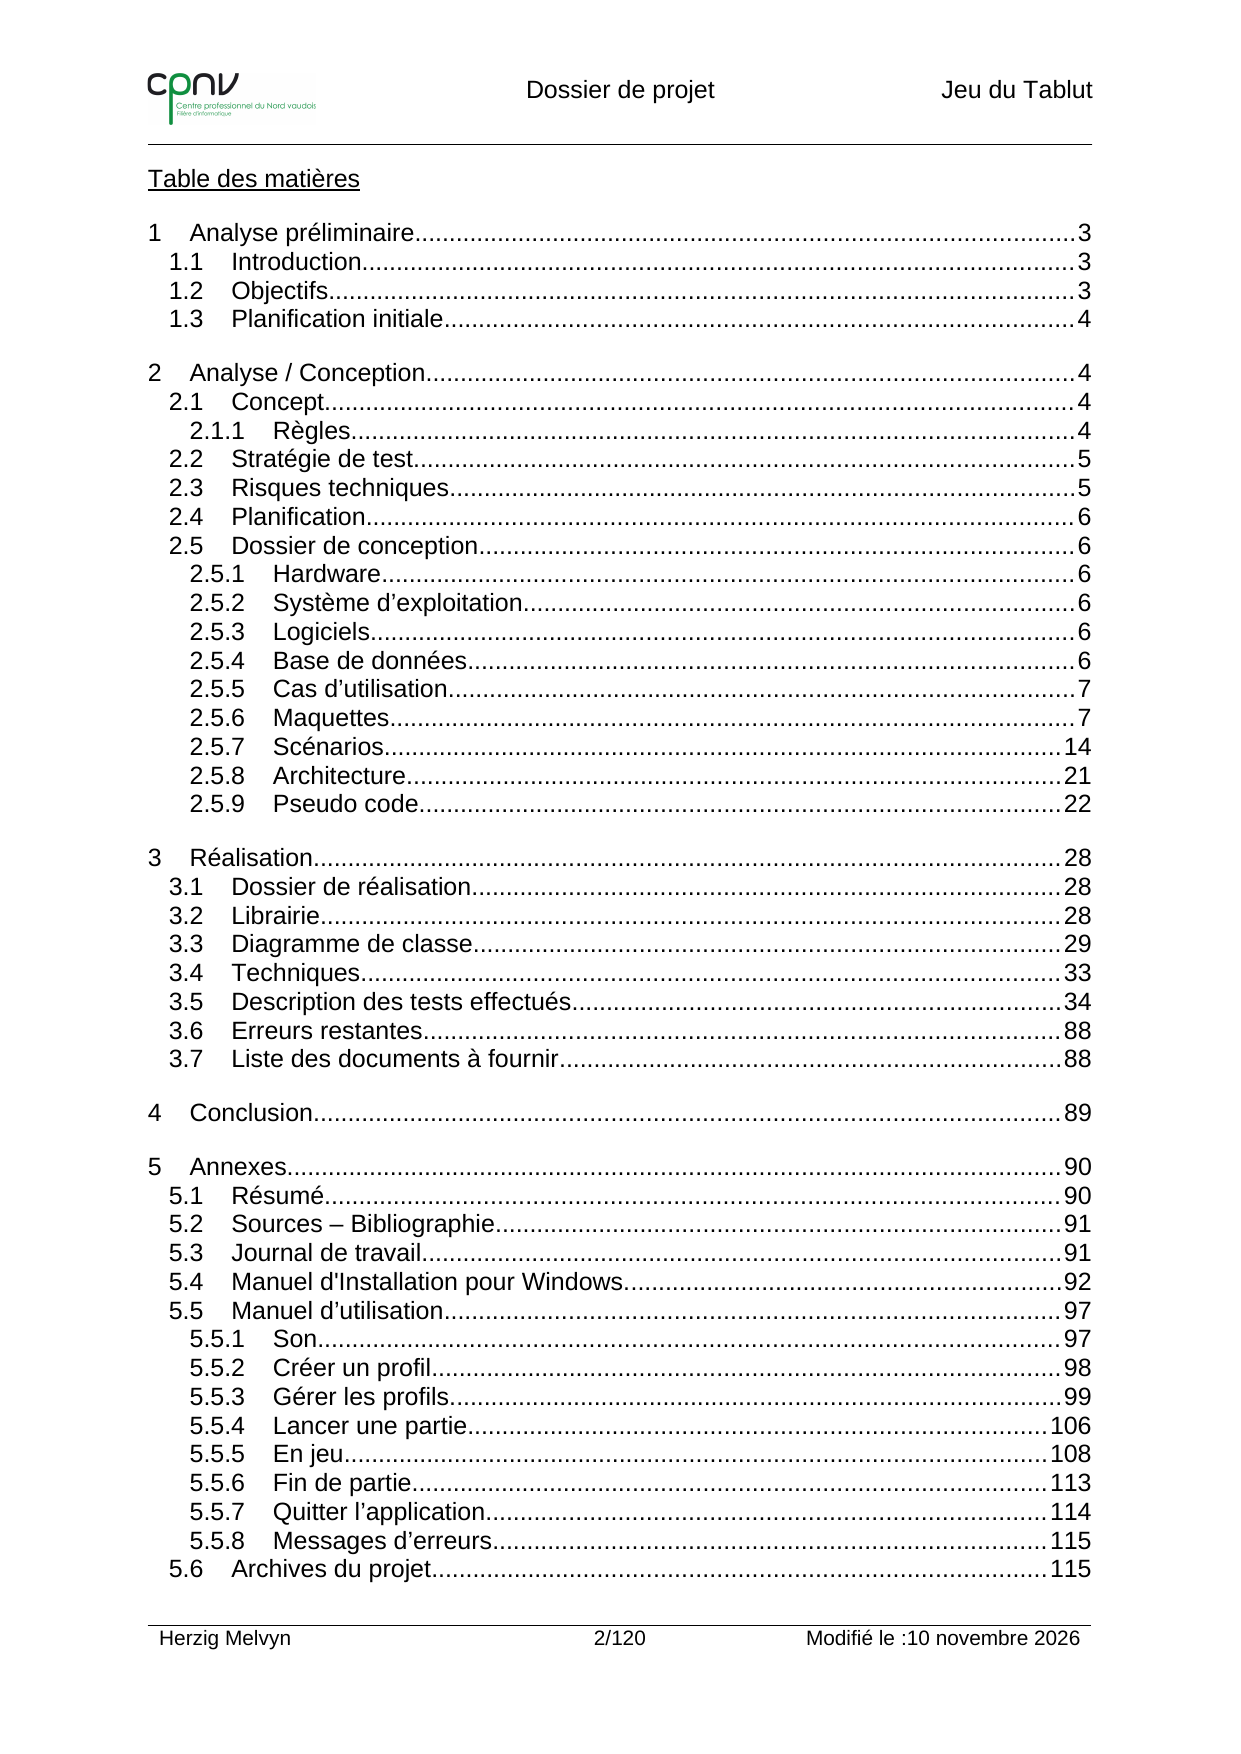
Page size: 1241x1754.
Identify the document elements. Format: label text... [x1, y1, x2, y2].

text 2.3 Risques techniques 5 [168, 473, 1092, 502]
text 5.4 Manuel d'Installation pour Windows. 92 [168, 1267, 1092, 1296]
text 5.1 Résumé 90 [168, 1181, 1092, 1209]
text 3.2 Librairie 28 [168, 901, 1092, 929]
text 2.2 Stratégie de test 5 [168, 444, 1092, 473]
text 5.2 Sources – Bibliographie 91 [168, 1209, 1092, 1238]
text 2.5.1 Hardware 6 [189, 559, 1092, 588]
text 5.6 Archives du projet 115 [168, 1554, 1092, 1583]
text 2.5.9 Pseudo code. 22 [189, 789, 1092, 818]
text 1 Analyse préliminaire 3 [148, 218, 1092, 247]
text 3.3 Diagramme de classe 29 [168, 929, 1092, 958]
text 3.4 Techniques 33 [168, 958, 1092, 987]
text 5.5 Manuel d’utilisation 97 [168, 1296, 1092, 1324]
text 2.5.5 Cas d’utilisation 7 [189, 674, 1092, 703]
text 2.5.8 Architecture. 21 [189, 761, 1092, 789]
text 3.5 Description des tests effectués 34 [168, 987, 1092, 1016]
text 5.5.8 Messages d’erreurs 115 [189, 1526, 1092, 1554]
text 2 Analyse / Conception 4 [148, 358, 1092, 387]
text 3.7 Liste des documents à fournir 88 [168, 1044, 1092, 1073]
text 2.1.1 Règles 4 [189, 416, 1092, 444]
text 3.6 Erreurs restantes 88 [168, 1016, 1092, 1044]
text 5.5.3 Gérer les profils. 99 [189, 1382, 1092, 1411]
text 2.5.3 Logiciels 6 [189, 617, 1092, 646]
text 5.5.1 Son 97 [189, 1324, 1092, 1353]
text 5.3 Journal de travail 91 [168, 1238, 1092, 1267]
text 2.5.6 Maquettes 7 [189, 703, 1092, 732]
text 5.5.4 Lancer une partie 106 [189, 1411, 1092, 1439]
text 1.3 Planification initiale 4 [168, 304, 1092, 333]
text 2.5 Dossier de conception 6 [168, 531, 1092, 559]
text 5.5.2 Créer un profil 98 [189, 1353, 1092, 1382]
text 2.5.2 Système d’exploitation 6 [189, 588, 1092, 617]
text 5.5.5 En jeu 108 [189, 1439, 1092, 1468]
text 1.2 Objectifs 3 [168, 276, 1092, 304]
text 2.4 Planification 6 [168, 502, 1092, 531]
text 2.1 Concept 4 [168, 387, 1092, 416]
text 4 Conclusion 89 [148, 1098, 1092, 1127]
text 1.1 Introduction 3 [168, 247, 1092, 276]
text 5.5.6 Fin de partie 113 [189, 1468, 1092, 1497]
text 2.5.7 Scénarios 14 [189, 732, 1092, 761]
text 5 Annexes 90 [148, 1152, 1092, 1181]
text 3.1 Dossier de réalisation 28 [168, 872, 1092, 901]
picture [147, 73, 316, 125]
text 5.5.7 Quitter l’application 114 [189, 1497, 1092, 1526]
text Table des matières [148, 164, 1092, 193]
text 3 Réalisation 28 [148, 843, 1092, 872]
text 2.5.4 Base de données 6 [189, 646, 1092, 674]
